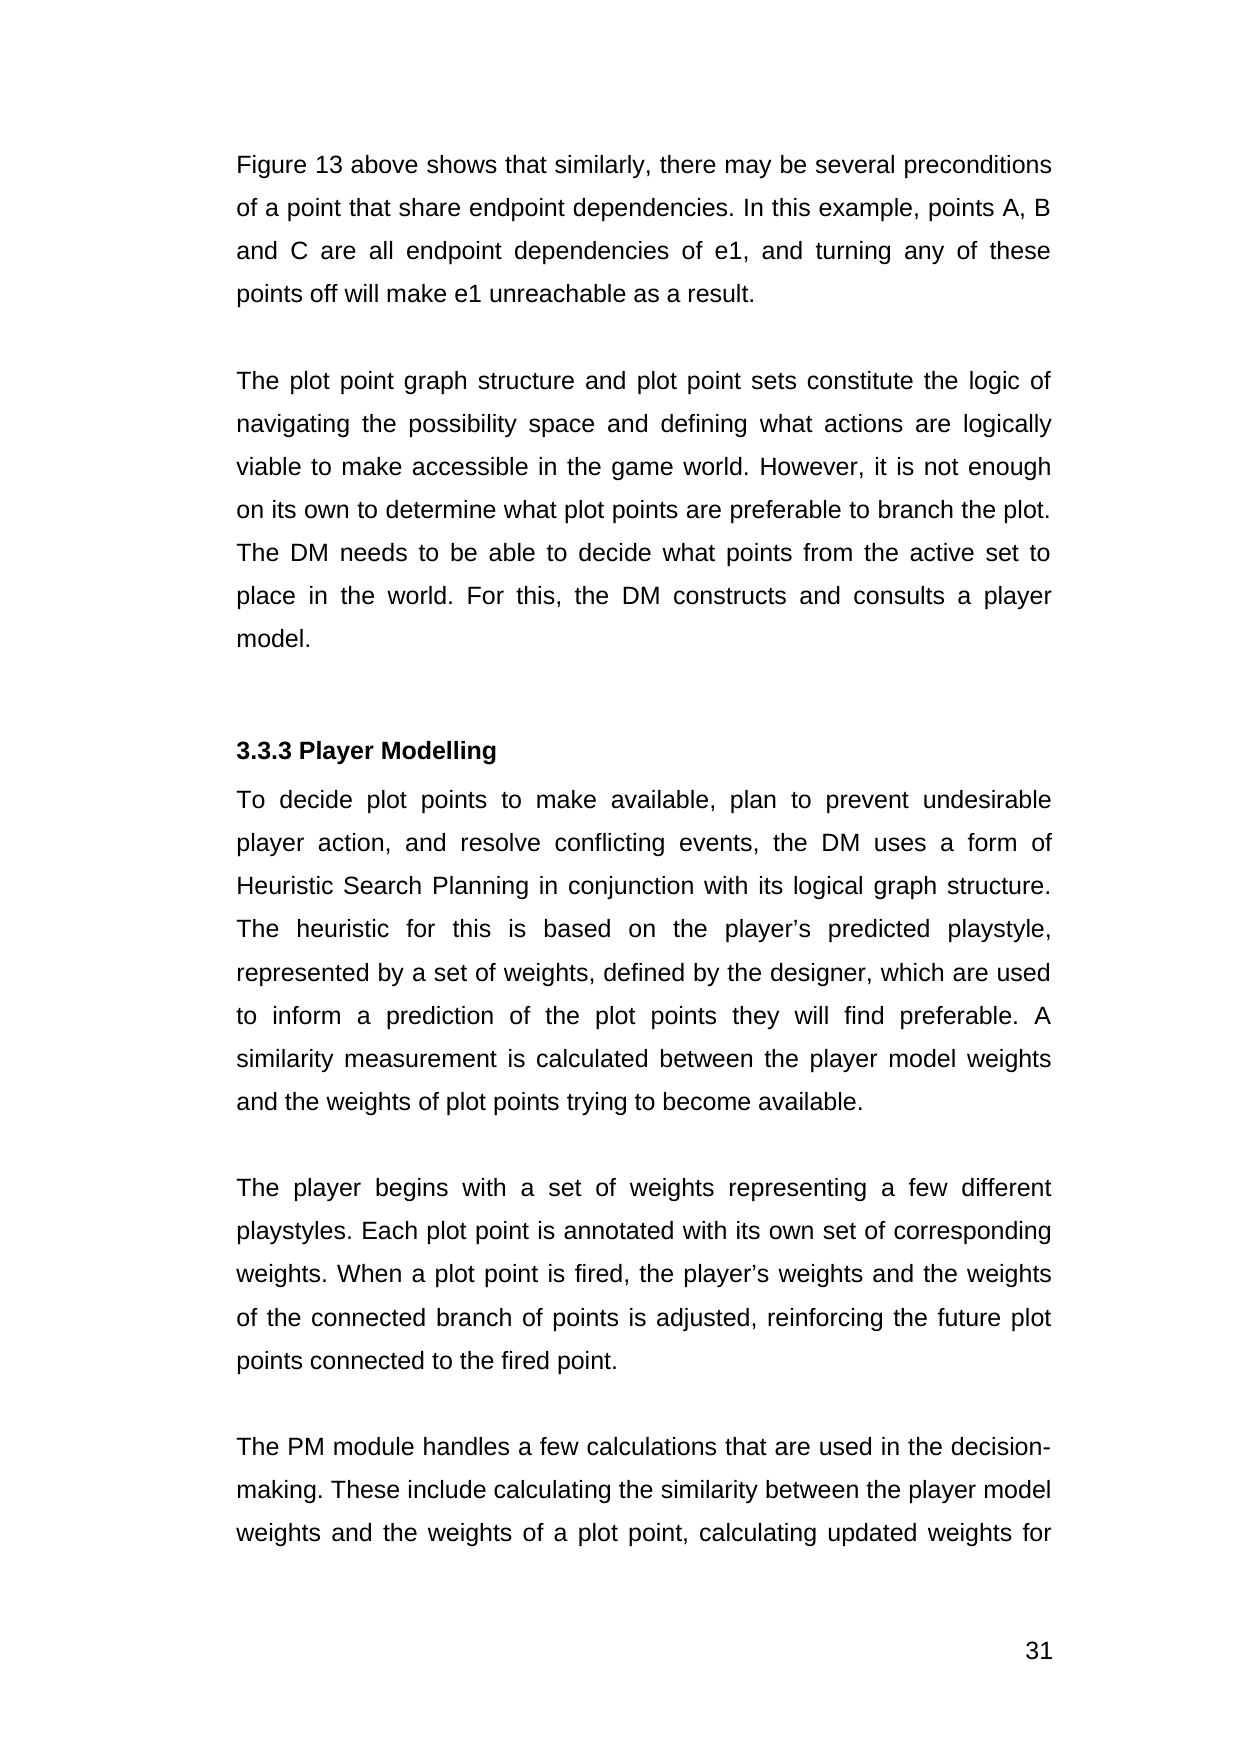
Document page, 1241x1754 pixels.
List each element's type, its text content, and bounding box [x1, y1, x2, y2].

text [236, 1432, 1053, 1547]
text To decide plot points to make available, plan to prevent undesirable player action, and resolve conflicting events, the DM uses a form of Heuristic Search Planning in conjunction with its logical graph structure. The heuristic for this is based on the player’s predicted playstyle, represented by a set of weights, defined by the designer, which are used to inform a prediction of the plot points they will find preferable. A similarity measurement is calculated between the player model weights and the weights of plot points trying to become available. [236, 785, 1053, 1116]
subtitle 3.3.3 Player Modelling [236, 736, 1053, 764]
text The plot point graph structure and plot point sets constitute the logic of navigating the possibility space and defining what actions are logically viable to make accessible in the game world. However, it is not enough on its own to determine what plot points are preferable to branch the plot. The DM needs to be able to decide what points from the active set to place in the world. For this, the DM constructs and consults a player model. [236, 366, 1053, 653]
text The player begins with a set of weights representing a few different playstyles. Each plot point is annotated with its own set of corresponding weights. When a plot point is fired, the player’s weights and the weights of the connected branch of points is adjusted, reinforcing the future plot points connected to the fired point. [236, 1173, 1053, 1374]
text Figure 13 above shows that similarly, there may be several preconditions of a point that share endpoint dependencies. In this example, points A, B and C are all endpoint dependencies of e1, and turning any of these points off will make e1 unreachable as a result. [236, 150, 1053, 308]
